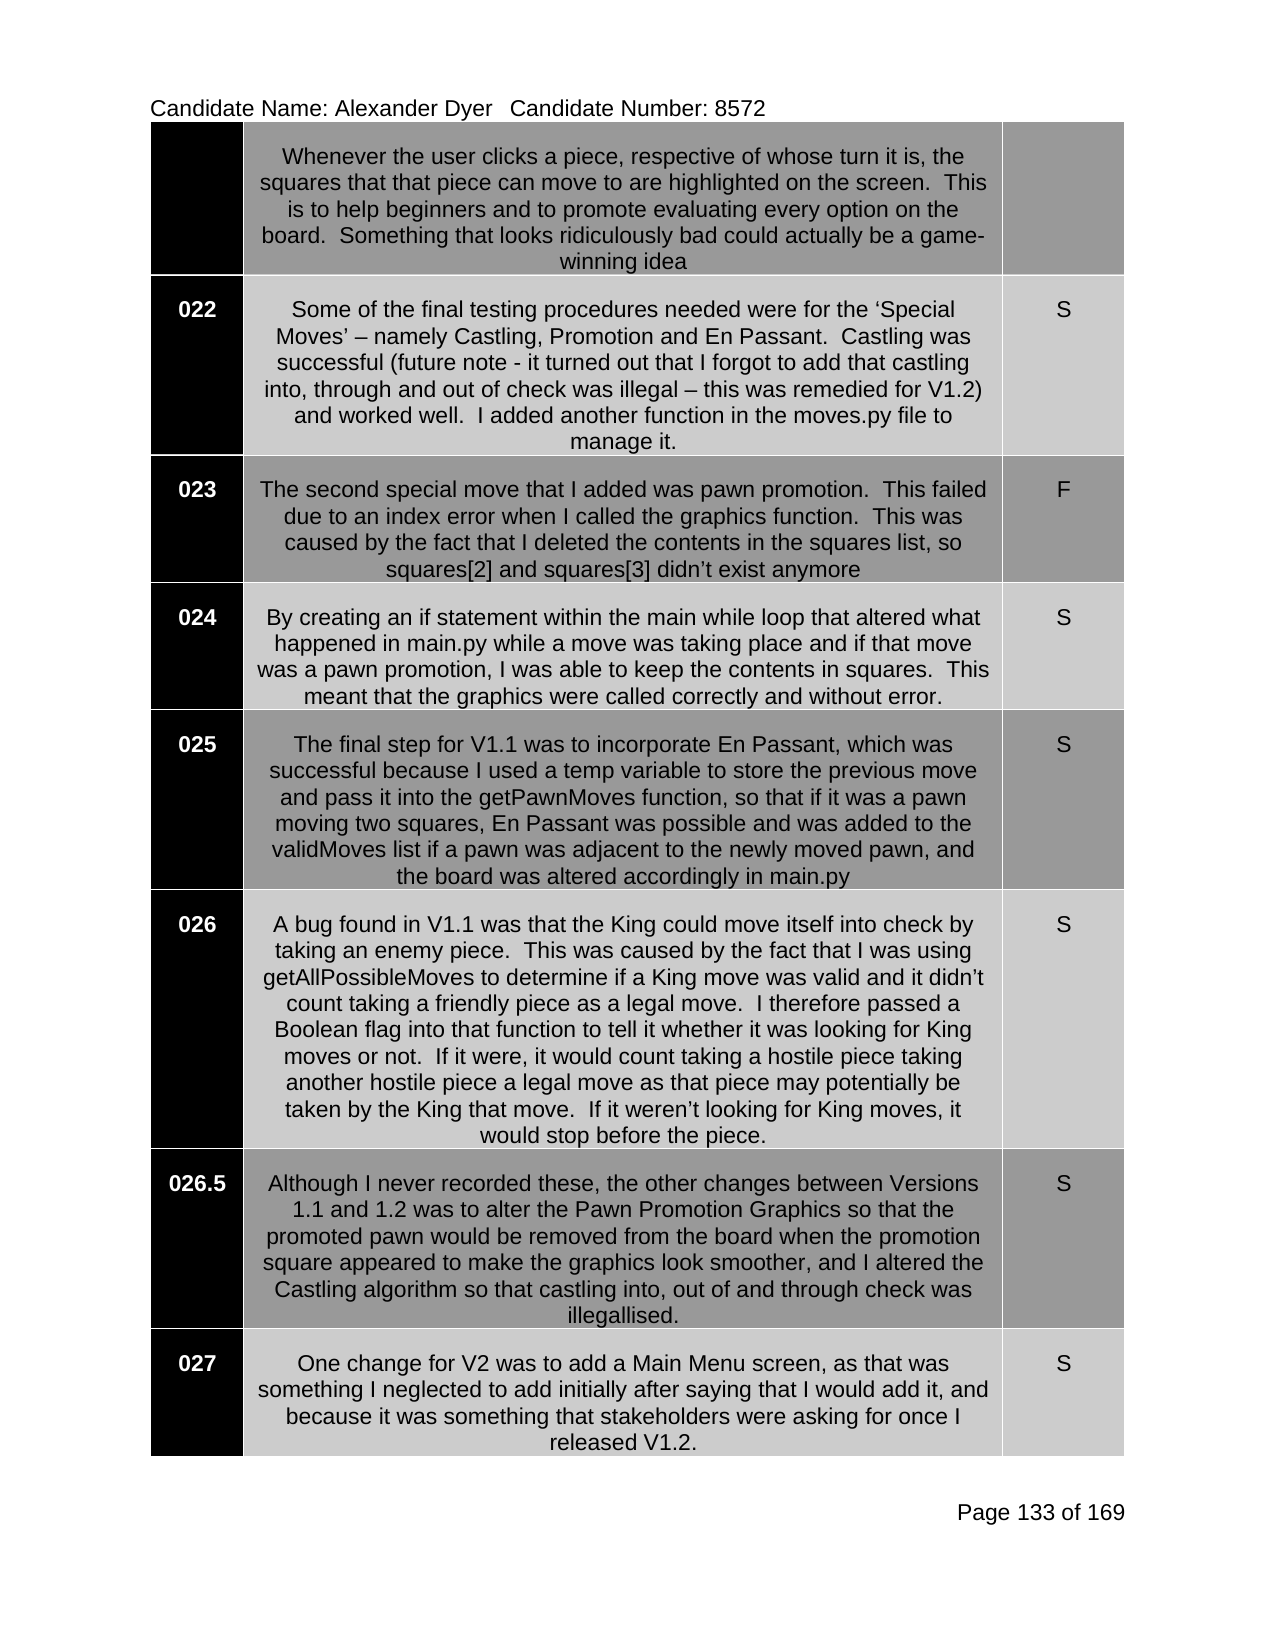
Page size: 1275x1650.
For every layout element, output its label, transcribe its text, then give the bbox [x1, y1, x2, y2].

table_cell The final step for V1.1 was to incorporate En Passant, which was successful because I used a temp variable to store the previous move and pass it into the getPawnMoves function, so that if it was a pawn moving two squares, En Passant was possible and was added to the validMoves list if a pawn was adjacent to the newly moved pawn, and the board was altered accordingly in main.py [244, 710, 1002, 889]
table_cell A bug found in V1.1 was that the King could move itself into check by taking an enemy piece. This was caused by the fact that I was using getAllPossibleMoves to determine if a King move was valid and it didn’t count taking a friendly piece as a legal move. I therefore passed a Boolean flag into that function to tell it whether it was looking for King moves or not. If it were, it would count taking a hostile piece taking another hostile piece a legal move as that piece may potentially be taken by the King that move. If it weren’t looking for King moves, it would stop before the piece. [244, 890, 1002, 1148]
table_cell Although I never recorded these, the other changes between Versions 1.1 and 1.2 was to alter the Pawn Promotion Graphics so that the promoted pawn would be removed from the board when the promotion square appeared to make the graphics look smoother, and I altered the Castling algorithm so that castling into, out of and through check was illegallised. [244, 1149, 1002, 1328]
table_cell Some of the final testing procedures needed were for the ‘Special Moves’ – namely Castling, Promotion and En Passant. Castling was successful (future note - it turned out that I forgot to add that castling into, through and out of check was illegal – this was remedied for V1.2) and worked well. I added another function in the moves.py file to manage it. [244, 276, 1002, 454]
table_cell 021 [151, 122, 243, 274]
table_cell 027 [151, 1329, 243, 1456]
table_cell S [1003, 583, 1124, 709]
table_cell The second special move that I added was pawn promotion. This failed due to an index error when I called the graphics function. This was caused by the fact that I deleted the contents in the squares list, so squares[2] and squares[3] didn’t exist anymore [244, 456, 1002, 582]
table_cell 023 [151, 456, 243, 582]
table_cell 026.5 [151, 1149, 243, 1328]
table_cell 026 [151, 890, 243, 1148]
table_cell 022 [151, 276, 243, 454]
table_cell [244, 122, 1002, 274]
table_cell S [1003, 710, 1124, 889]
table_cell One change for V2 was to add a Main Menu screen, as that was something I neglected to add initially after saying that I would add it, and because it was something that stakeholders were asking for once I released V1.2. [244, 1329, 1002, 1456]
table_cell S [1003, 276, 1124, 454]
table_cell 024 [151, 583, 243, 709]
table_cell 025 [151, 710, 243, 889]
table_cell S [1003, 1149, 1124, 1328]
table_cell F [1003, 456, 1124, 582]
table_cell By creating an if statement within the main while loop that altered what happened in main.py while a move was taking place and if that move was a pawn promotion, I was able to keep the contents in squares. This meant that the graphics were called correctly and without error. [244, 583, 1002, 709]
table_cell S [1003, 1329, 1124, 1456]
table_cell S [1003, 890, 1124, 1148]
table_cell S [1003, 122, 1124, 274]
